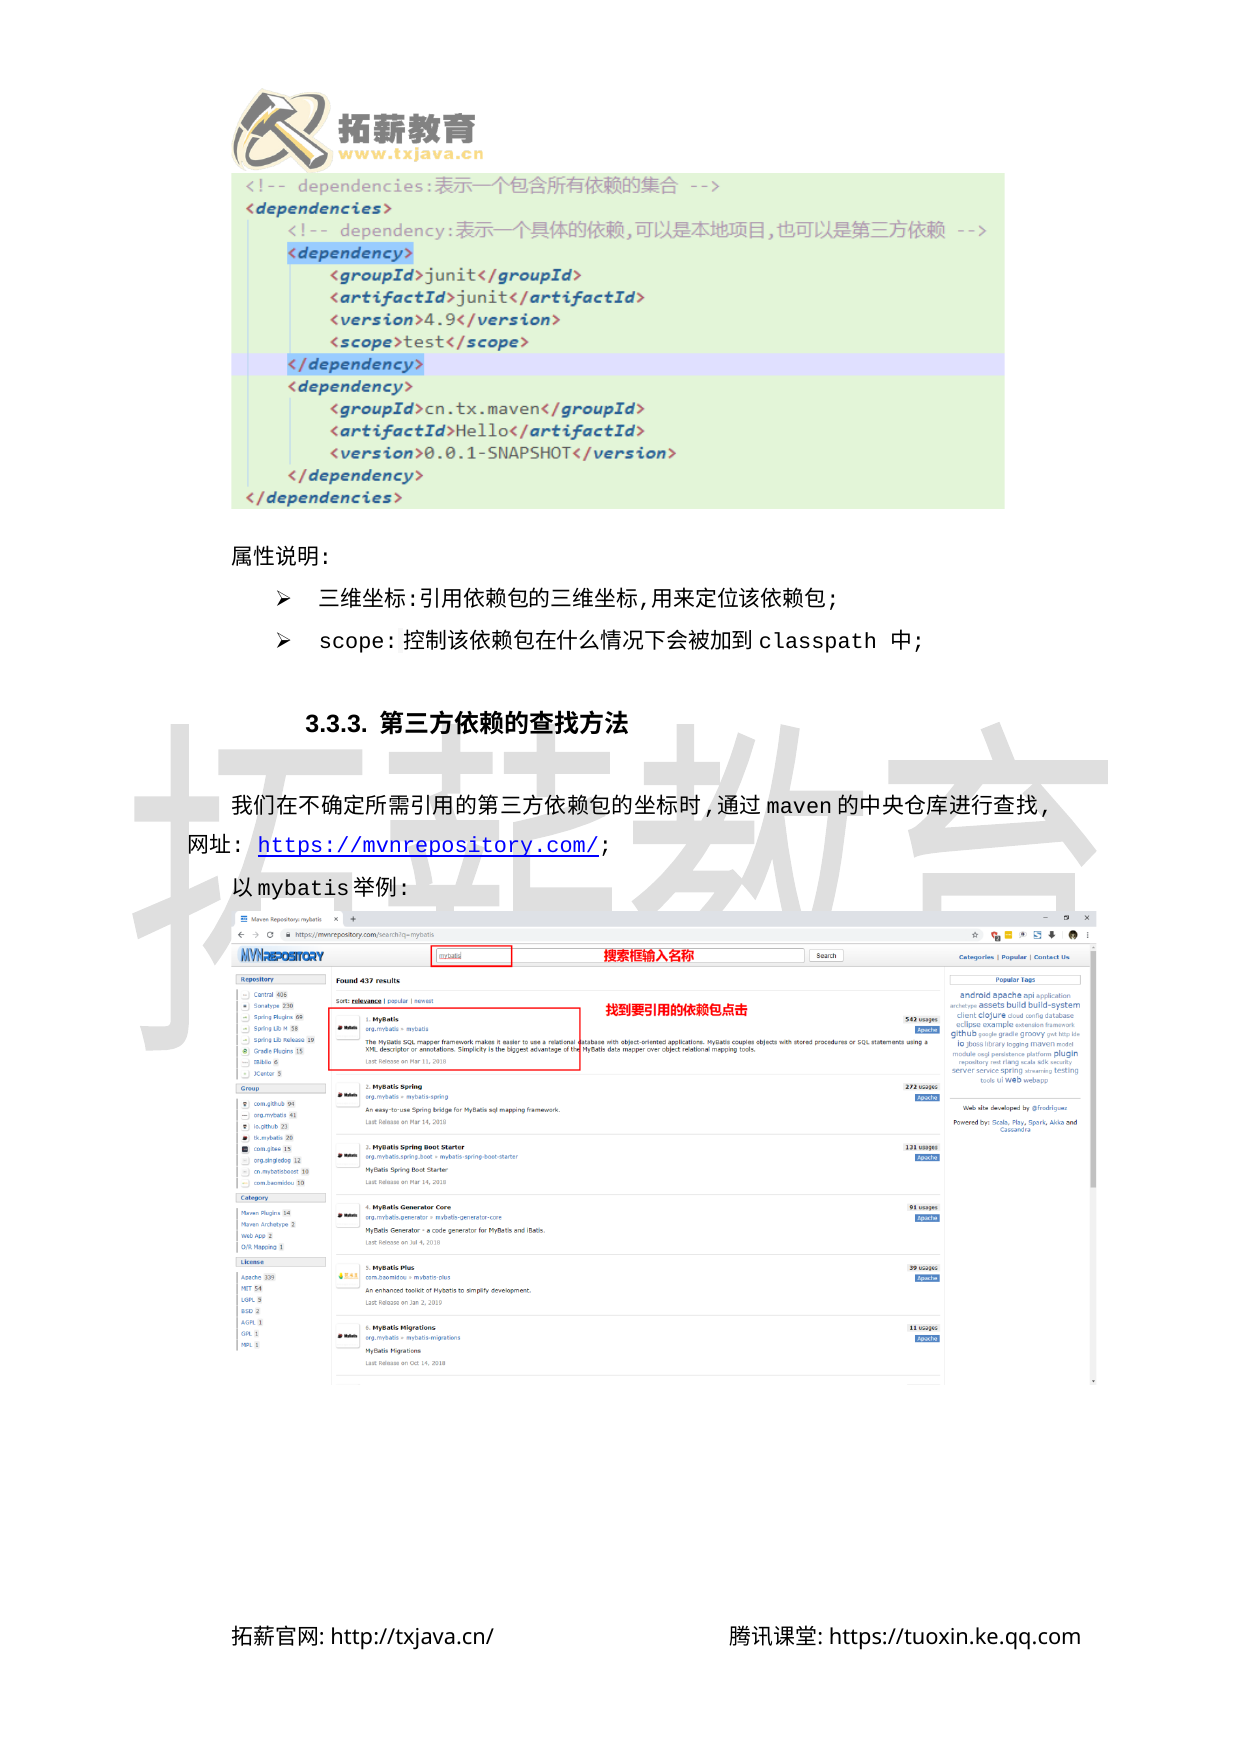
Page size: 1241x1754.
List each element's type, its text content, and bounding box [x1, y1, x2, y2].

text 以mybatis举例: [187, 869, 1053, 902]
text 我们在不确定所需引用的第三方依赖包的坐标时,通过maven的中央仓库进行查找,网址: https://mvnrepository.com/; [187, 788, 1053, 860]
text 第三方依赖的查找方法 [261, 689, 1031, 754]
picture [231, 88, 1005, 509]
picture [231, 911, 1097, 1385]
text 属性说明: [187, 539, 1053, 571]
list scope: 控制该依赖包在什么情况下会被加到 classpath 中; [275, 623, 1053, 656]
list 三维坐标:引用依赖包的三维坐标,用来定位该依赖包; [275, 581, 1053, 613]
